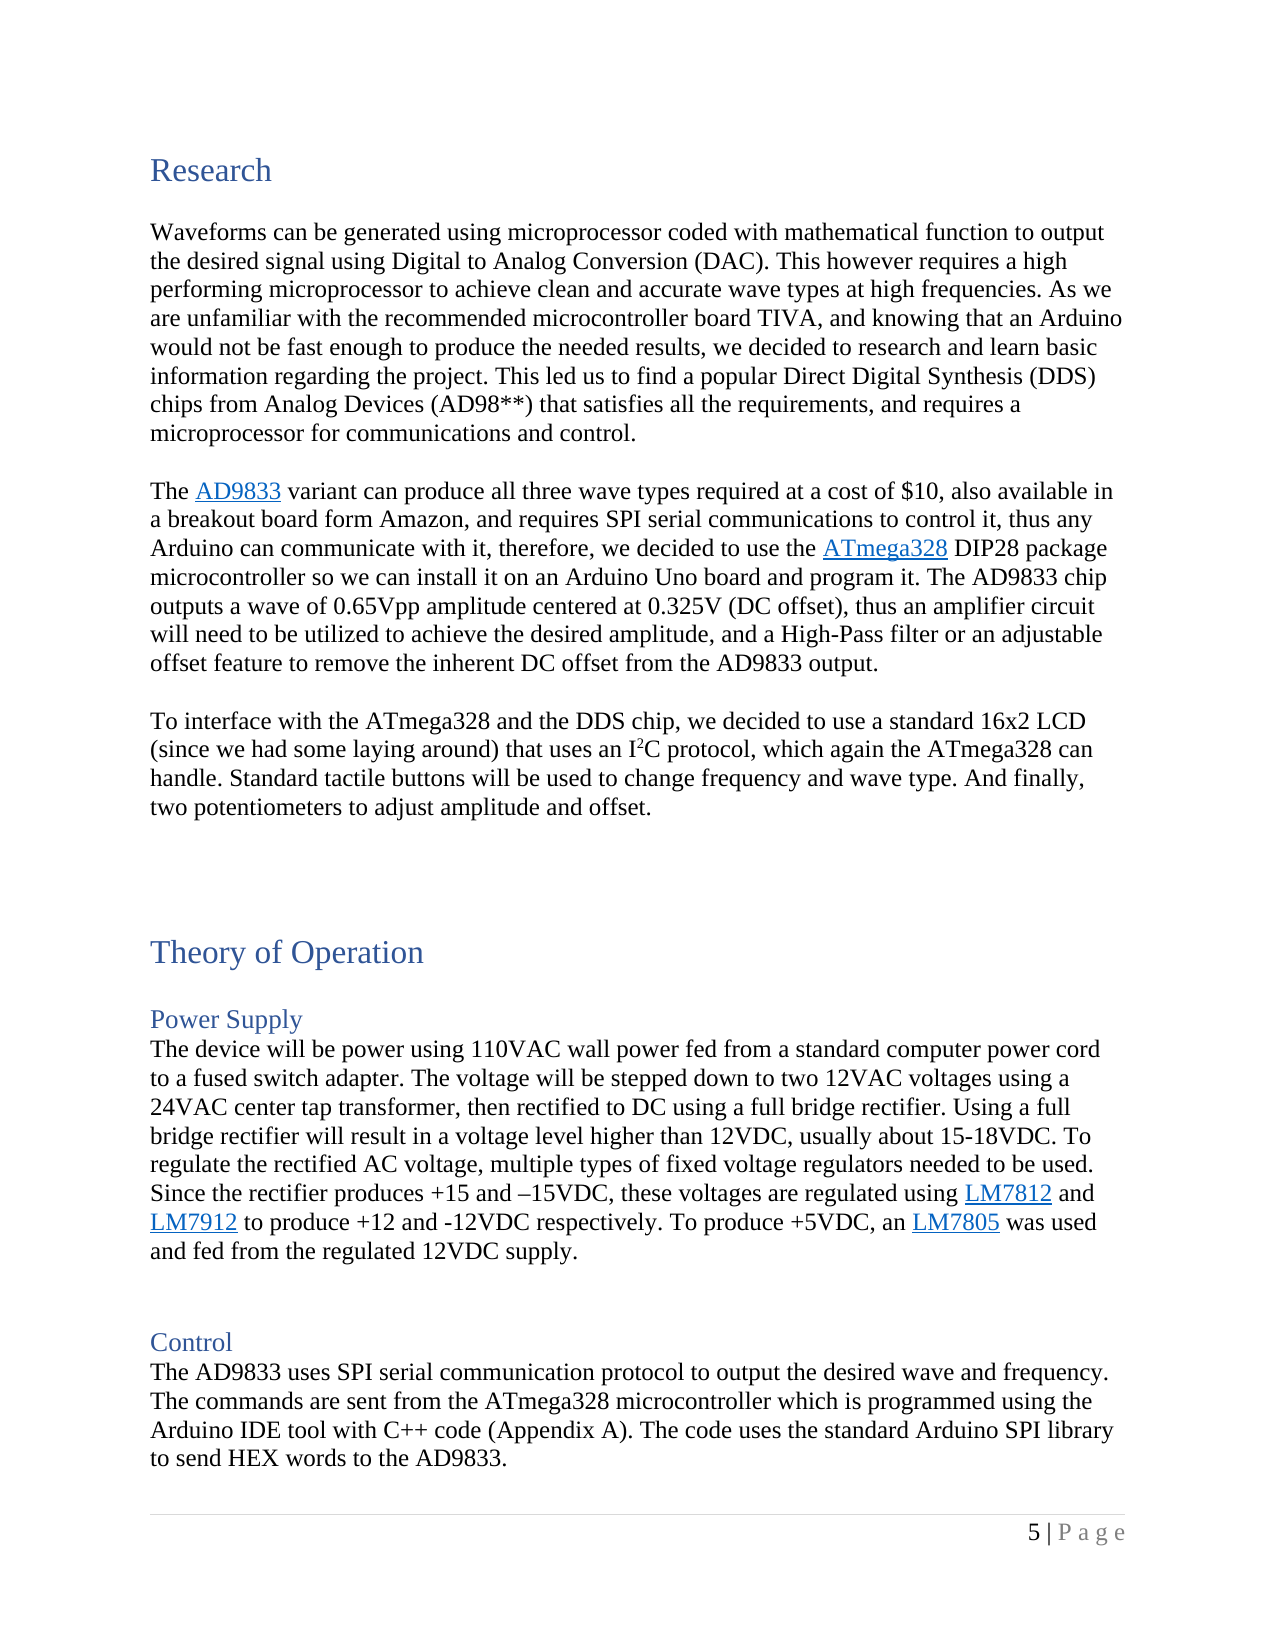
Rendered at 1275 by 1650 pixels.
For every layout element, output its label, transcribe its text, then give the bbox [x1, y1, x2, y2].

subtitle Research [150, 150, 1125, 188]
text The AD9833 variant can produce all three wave types required at a cost of $10, also available in a breakout board form Amazon, and requires SPI serial communications to control it, thus any Arduino can communicate with it, therefore, we decided to use the ATmega328 DIP28 package microcontroller so we can install it on an Arduino Uno board and program it. The AD9833 chip outputs a wave of 0.65Vpp amplitude centered at 0.325V (DC offset), thus an amplifier circuit will need to be utilized to achieve the desired amplitude, and a High-Pass filter or an adjustable offset feature to remove the inherent DC offset from the AD9833 output. [150, 476, 1125, 677]
text To interface with the ATmega328 and the DDS chip, we decided to use a standard 16x2 LCD (since we had some laying around) that uses an I2C protocol, which again the ATmega328 can handle. Standard tactile buttons will be used to change frequency and wave type. And finally, two potentiometers to adjust amplitude and offset. [150, 706, 1125, 821]
text The device will be power using 110VAC wall power fed from a standard computer power cord to a fused switch adapter. The voltage will be stepped down to two 12VAC voltages using a 24VAC center tap transformer, then rectified to DC using a full bridge rectifier. Using a full bridge rectifier will result in a voltage level higher than 12VDC, usually about 15-18VDC. To regulate the rectified AC voltage, multiple types of fixed voltage regulators needed to be used. Since the rectifier produces +15 and –15VDC, these voltages are regulated using LM7812 and LM7912 to produce +12 and -12VDC respectively. To produce +5VDC, an LM7805 was used and fed from the regulated 12VDC supply. [150, 1034, 1125, 1264]
text Waveforms can be generated using microprocessor coded with mathematical function to output the desired signal using Digital to Analog Conversion (DAC). This however requires a high performing microprocessor to achieve clean and accurate wave types at high frequencies. As we are unfamiliar with the recommended microcontroller board TIVA, and knowing that an Arduino would not be fast enough to produce the needed results, we decided to research and learn basic information regarding the project. This led us to find a popular Direct Digital Synthesis (DDS) chips from Analog Devices (AD98**) that satisfies all the requirements, and requires a microprocessor for communications and control. [150, 217, 1125, 447]
subtitle Power Supply [150, 1003, 1125, 1034]
text The AD9833 uses SPI serial communication protocol to output the desired wave and frequency. The commands are sent from the ATmega328 microcontroller which is programmed using the Arduino IDE tool with C++ code (Appendix A). The code uses the standard Arduino SPI library to send HEX words to the AD9833. [150, 1357, 1125, 1472]
subtitle Control [150, 1326, 1125, 1357]
subtitle Theory of Operation [150, 932, 1125, 970]
